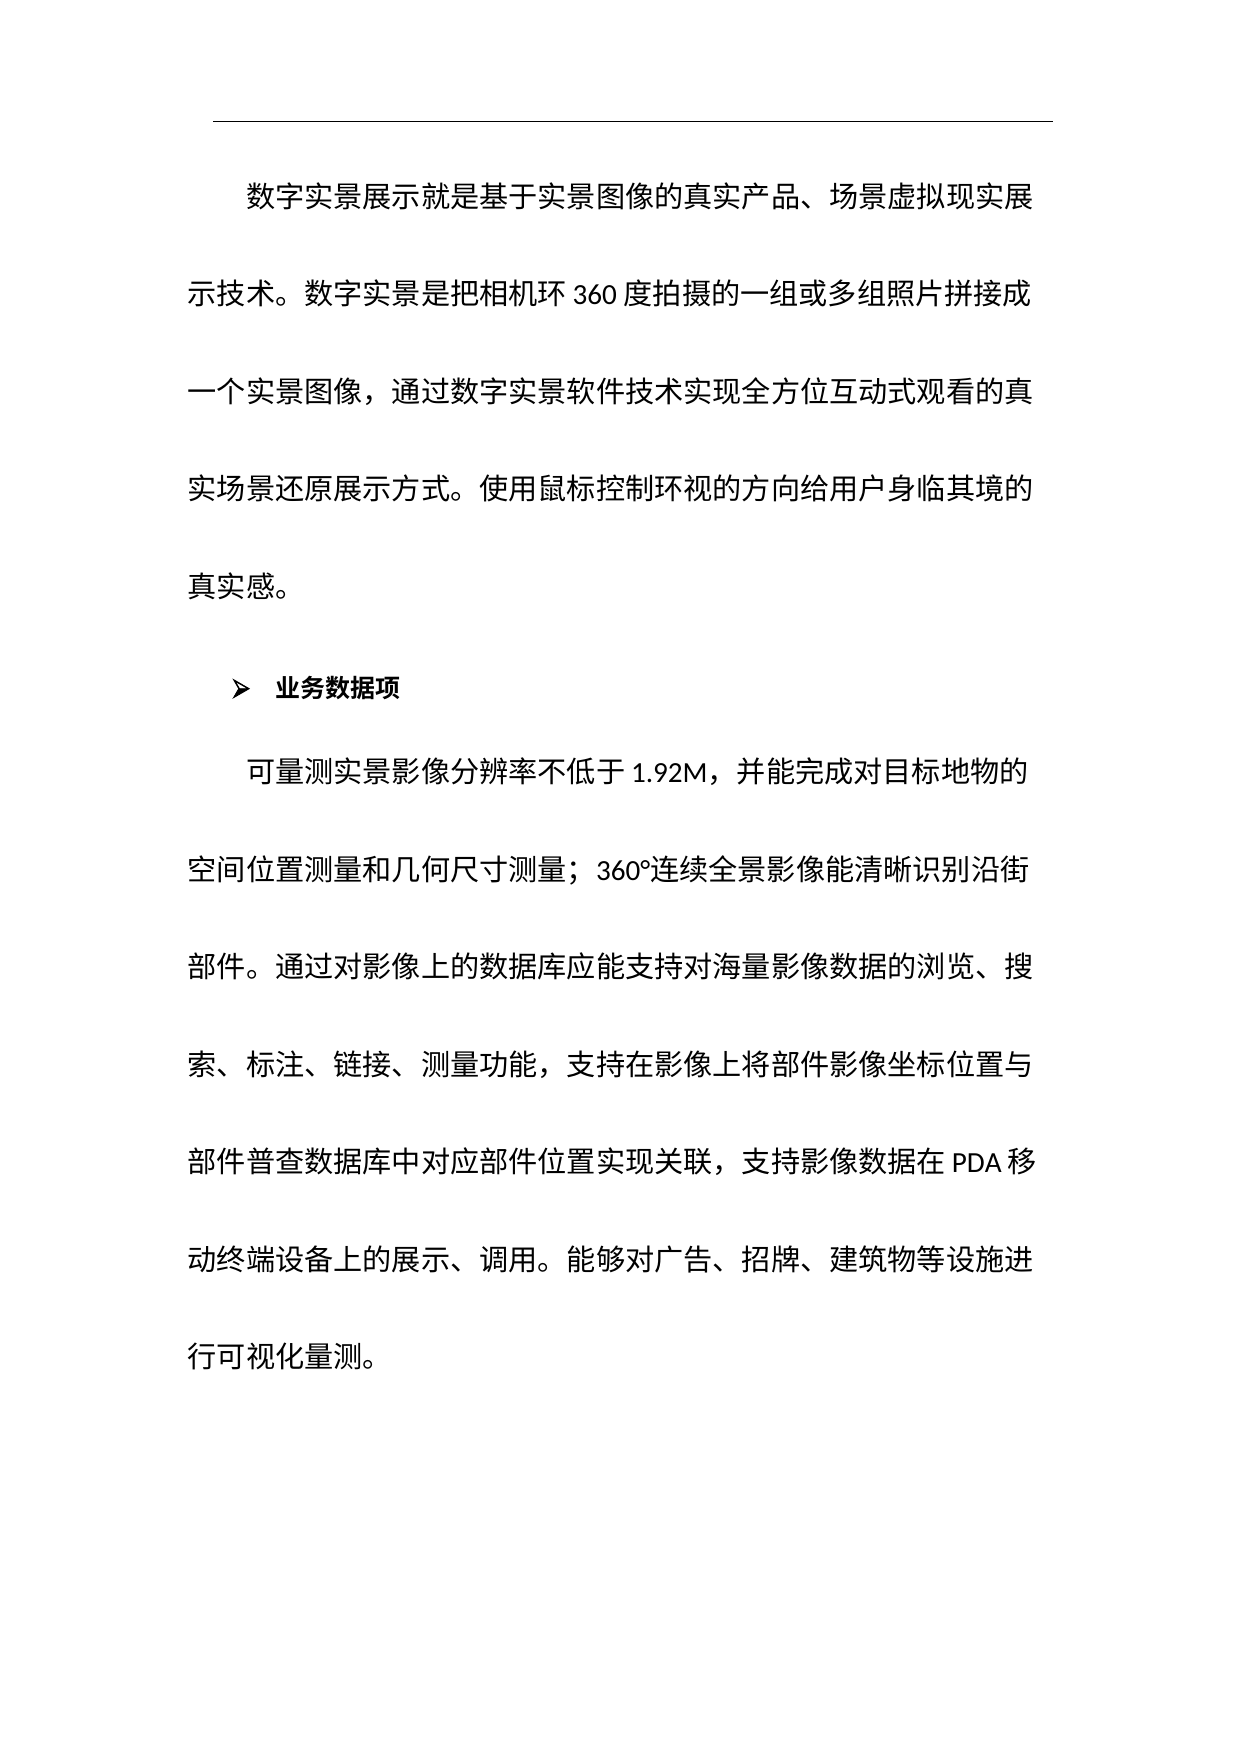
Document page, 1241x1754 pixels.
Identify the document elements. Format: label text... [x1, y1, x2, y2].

text 可量测实景影像分辨率不低于，并能完成对目标地物的空间位置测量和几何尺寸测量；360°连续全景影像能清晰识别沿街部件。通过对影像上的数据库应能支持对海量影像数据的浏览、搜索、标注、链接、测量功能，支持在影像上将部件影像坐标位置与部件普查数据库中对应部件位置实现关联，支持影像数据在PDA移动终端设备上的展示、调用。能够对广告、招牌、建筑物等设施进行可视化量测。 [187, 737, 1053, 1387]
text 数字实景展示就是基于实景图像的真实产品、场景虚拟现实展示技术。数字实景是把相机环360 度拍摄的一组或多组照片拼接成一个实景图像，通过数字实景软件技术实现全方位互动式观看的真实场景还原展示方式。使用鼠标控制环视的方向给用户身临其境的真实感。 [187, 162, 1053, 617]
list 业务数据项 [231, 654, 1053, 719]
